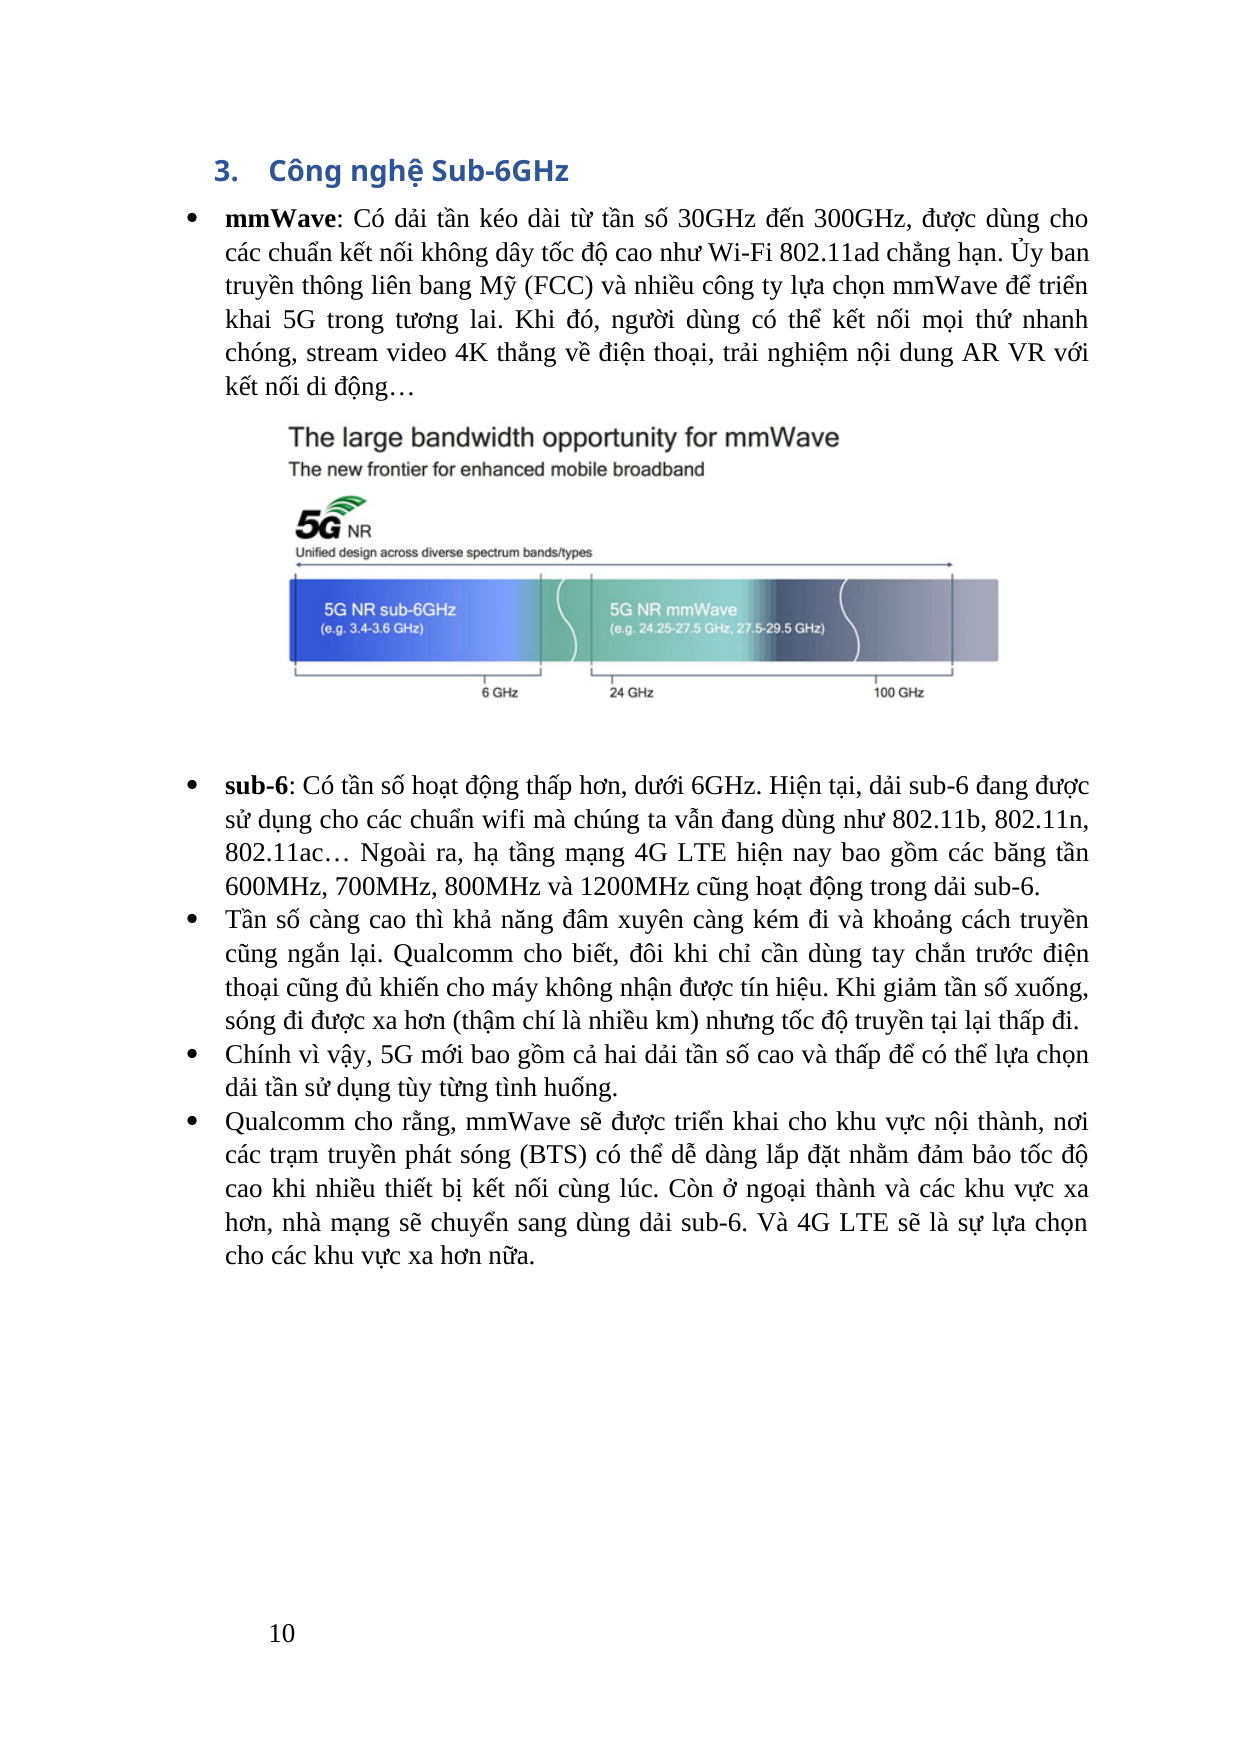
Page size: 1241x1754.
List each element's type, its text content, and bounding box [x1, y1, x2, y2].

list mmWave: Có dải tần kéo dài từ tần số 30GHz đến 300GHz, được dùng cho các chuẩn kết nối không dây tốc độ cao như Wi-Fi 802.11ad chẳng hạn. Ủy ban truyền thông liên bang Mỹ (FCC) và nhiều công ty lựa chọn mmWave để triển khai 5G trong tương lai. Khi đó, người dùng có thể kết nối mọi thứ nhanh chóng, stream video 4K thẳng về điện thoại, trải nghiệm nội dung AR VR với kết nối di động… [187, 202, 1090, 401]
list Qualcomm cho rằng, mmWave sẽ được triển khai cho khu vực nội thành, nơi các trạm truyền phát sóng (BTS) có thể dễ dàng lắp đặt nhằm đảm bảo tốc độ cao khi nhiều thiết bị kết nối cùng lúc. Còn ở ngoại thành và các khu vực xa hơn, nhà mạng sẽ chuyển sang dùng dải sub-6. Và 4G LTE sẽ là sự lựa chọn cho các khu vực xa hơn nữa. [187, 1105, 1090, 1270]
list Tần số càng cao thì khả năng đâm xuyên càng kém đi và khoảng cách truyền cũng ngắn lại. Qualcomm cho biết, đôi khi chỉ cần dùng tay chắn trước điện thoại cũng đủ khiến cho máy không nhận được tín hiệu. Khi giảm tần số xuống, sóng đi được xa hơn (thậm chí là nhiều km) nhưng tốc độ truyền tại lại thấp đi. [187, 903, 1090, 1035]
list sub-6: Có tần số hoạt động thấp hơn, dưới 6GHz. Hiện tại, dải sub-6 đang được sử dụng cho các chuẩn wifi mà chúng ta vẫn đang dùng như 802.11b, 802.11n, 802.11ac… Ngoài ra, hạ tầng mạng 4G LTE hiện nay bao gồm các băng tần 600MHz, 700MHz, 800MHz và 1200MHz cũng hoạt động trong dải sub-6. [187, 769, 1090, 901]
subtitle Công nghệ Sub-6GHz [239, 150, 1090, 190]
picture [268, 420, 1019, 700]
list Chính vì vậy, 5G mới bao gồm cả hai dải tần số cao và thấp để có thể lựa chọn dải tần sử dụng tùy từng tình huống. [187, 1038, 1090, 1102]
